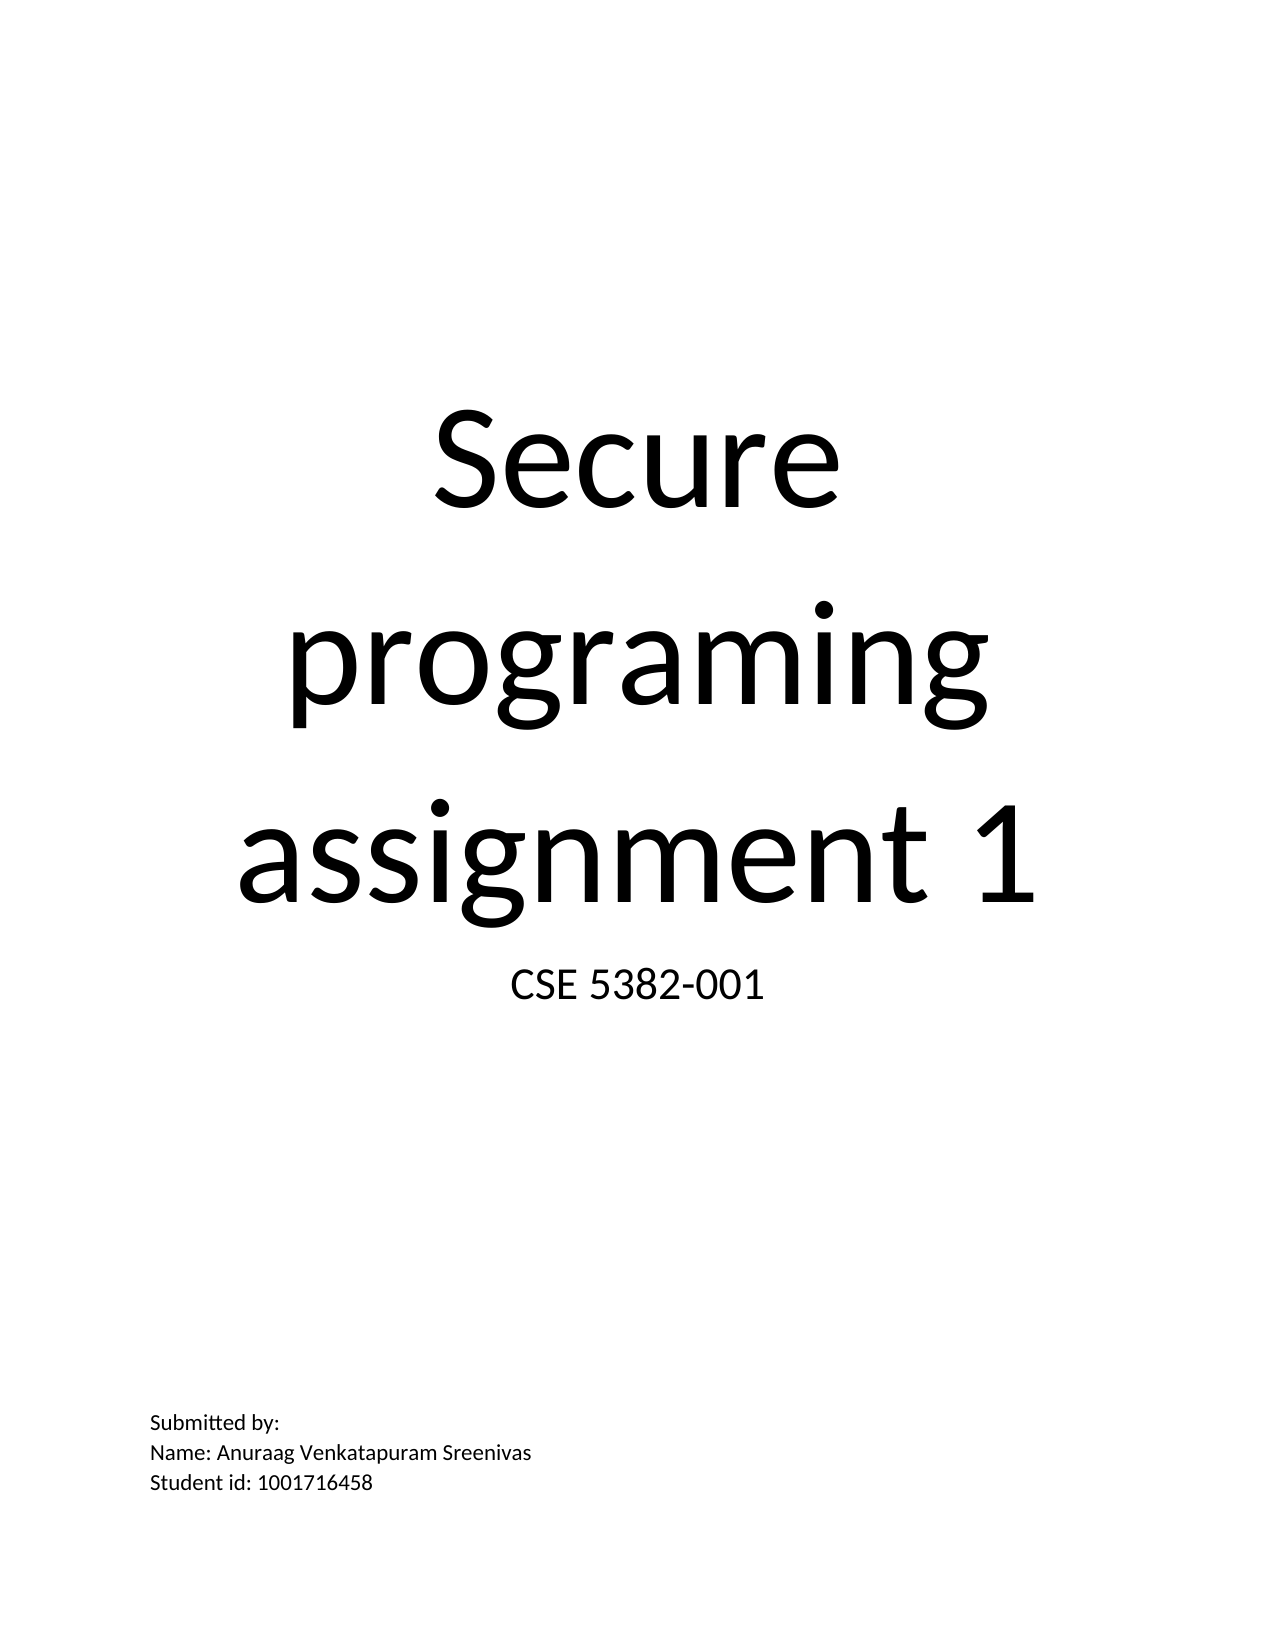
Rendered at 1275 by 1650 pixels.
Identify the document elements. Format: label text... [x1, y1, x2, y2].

text Secure programing assignment 1 [150, 361, 1125, 940]
text Student id: 1001716458 [150, 1468, 1125, 1496]
text Submitted by: [150, 1408, 1125, 1436]
text CSE 5382-001 [150, 954, 1125, 1011]
text Name: Anuraag Venkatapuram Sreenivas [150, 1438, 1125, 1466]
